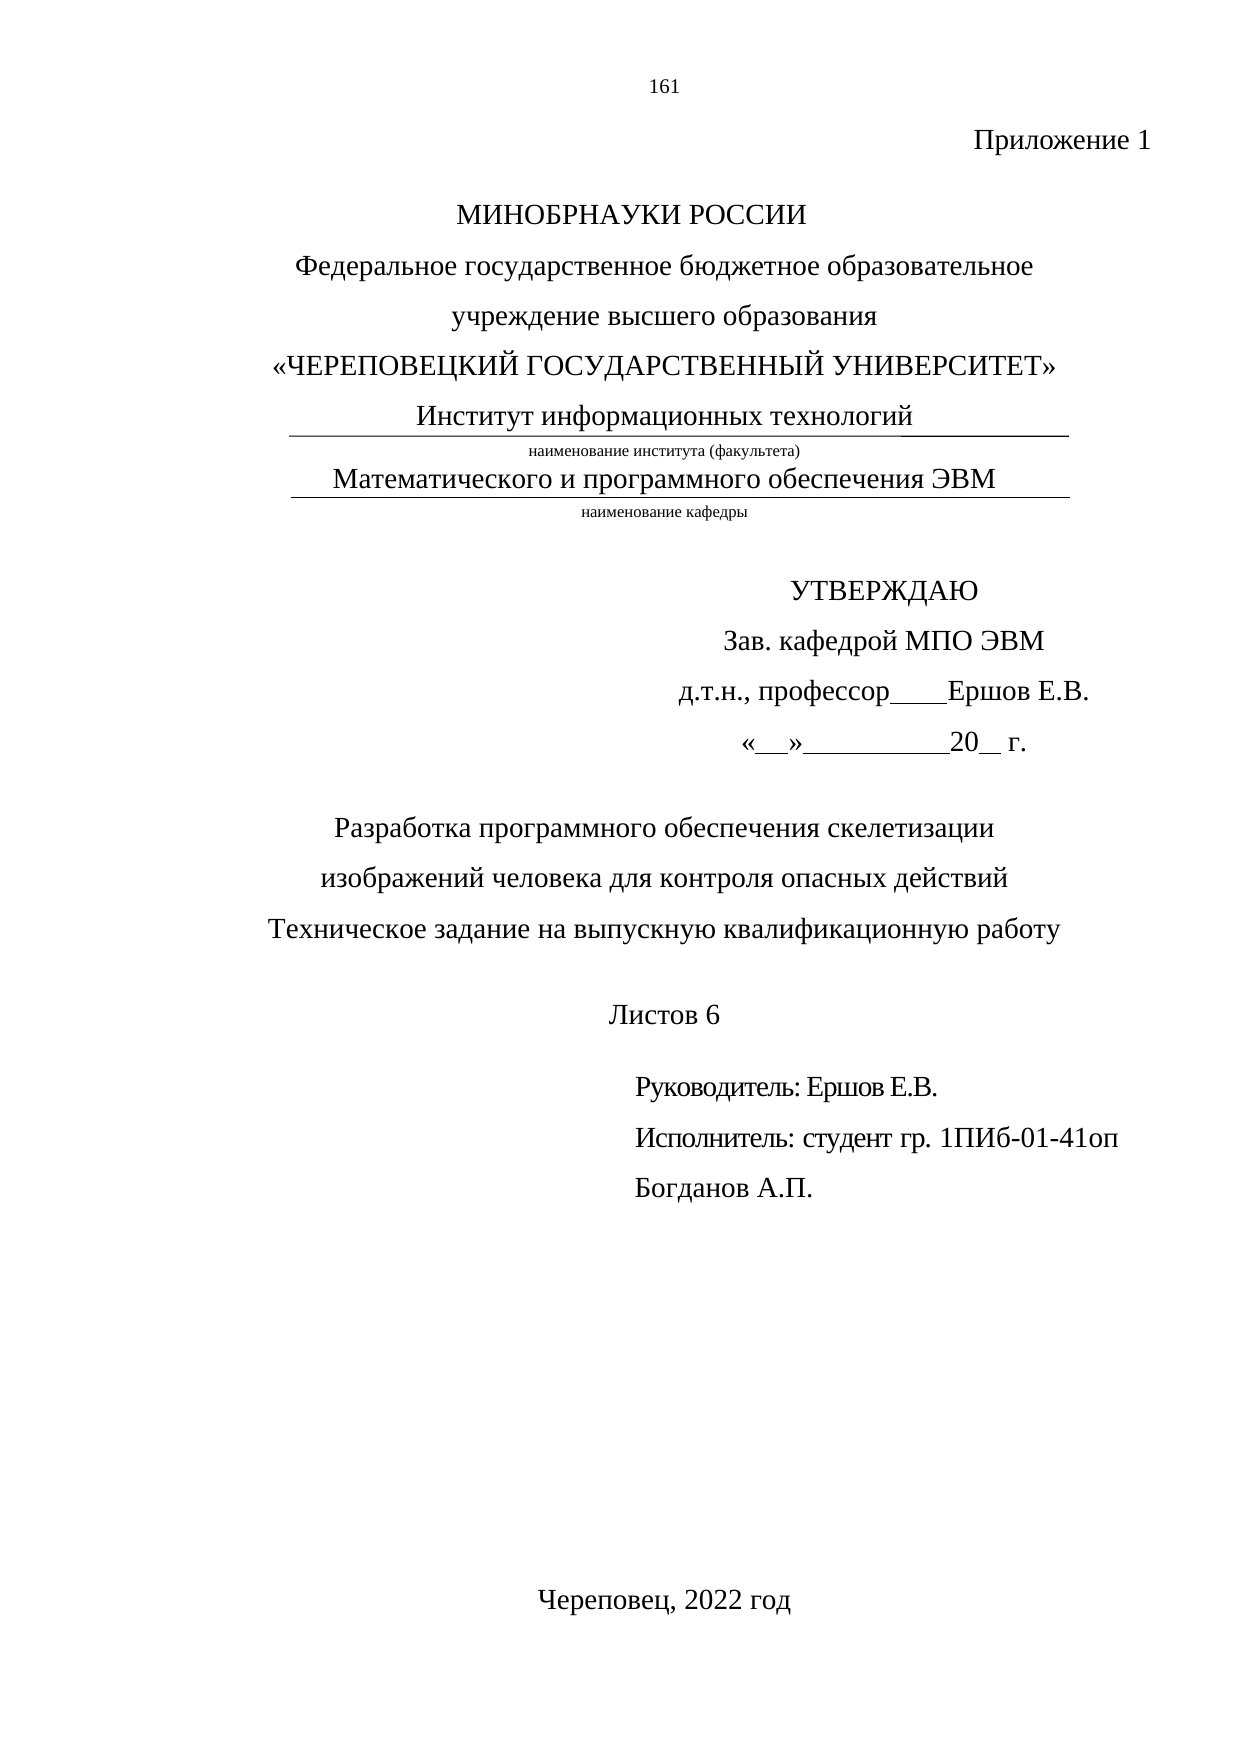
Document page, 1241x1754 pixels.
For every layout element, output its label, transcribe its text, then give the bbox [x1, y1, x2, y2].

text Институт информационных технологий [177, 398, 1152, 432]
text Федеральное государственное бюджетное образовательное [243, 248, 1086, 281]
text « » 20 г. [646, 724, 1122, 757]
text д.т.н., профессор Ершов Е.В. [646, 673, 1122, 707]
text Исполнитель: студент гр. 1ПИб-01-41оп [635, 1120, 1152, 1153]
text Техническое задание на выпускную квалификационную работу [177, 911, 1151, 944]
text учреждение высшего образования [243, 298, 1086, 331]
text Богданов А.П. [177, 1170, 1152, 1204]
text изображений человека для контроля опасных действий [177, 861, 1151, 894]
text Разработка программного обеспечения скелетизации [177, 810, 1151, 844]
text Зав. кафедрой МПО ЭВМ [646, 623, 1122, 657]
text Листов 6 [177, 997, 1151, 1031]
text МИНОБРНАУКИ РОССИИ [177, 197, 1086, 231]
text наименование кафедры [243, 498, 1086, 521]
text УТВЕРЖДАЮ [646, 573, 1122, 606]
text Приложение 1 [177, 122, 1152, 156]
text Математического и программного обеспечения ЭВМ [177, 462, 1152, 495]
text Руководитель: Ершов Е.В. [635, 1069, 1152, 1103]
text «ЧЕРЕПОВЕЦКИЙ ГОСУДАРСТВЕННЫЙ УНИВЕРСИТЕТ» [243, 348, 1086, 382]
text Череповец, 2022 год [177, 1582, 1151, 1616]
text наименование института (факультета) [243, 435, 1086, 460]
